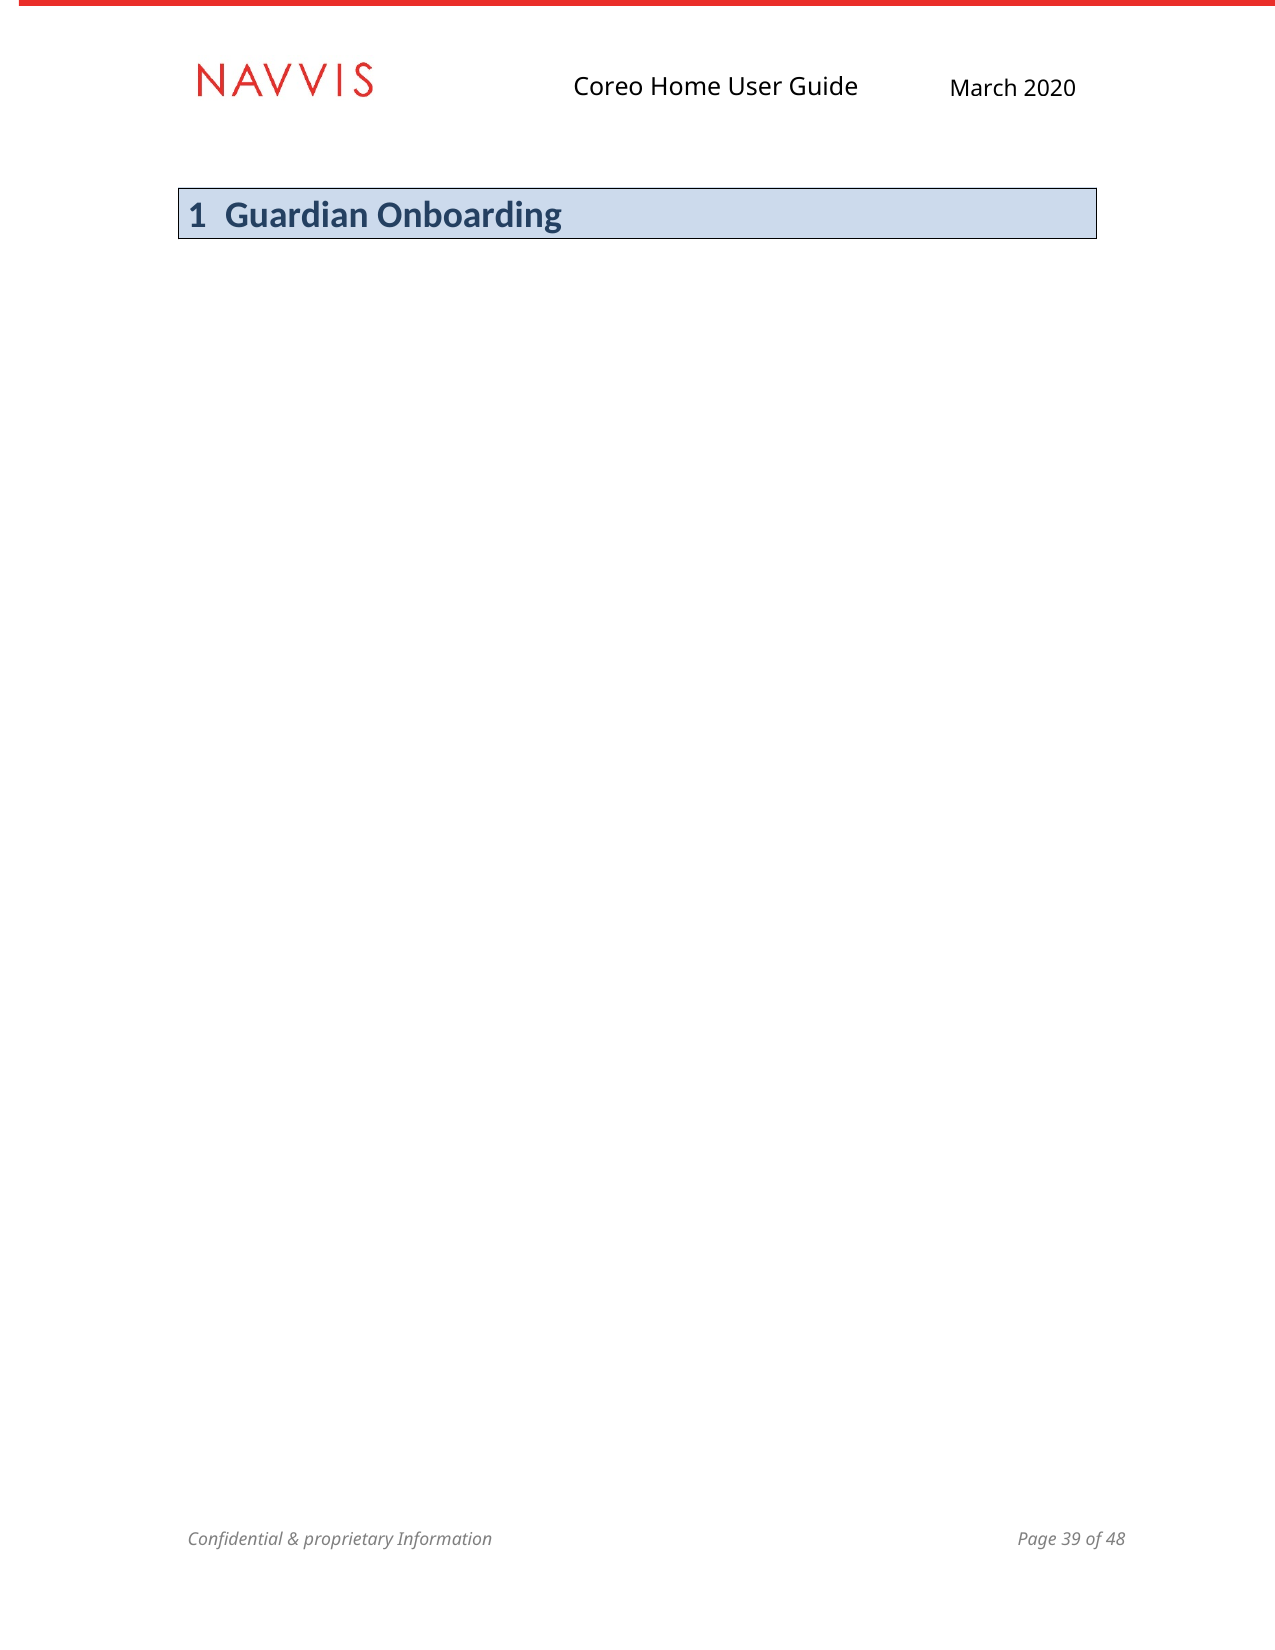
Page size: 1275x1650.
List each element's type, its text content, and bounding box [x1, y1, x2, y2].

subtitle Guardian Onboarding [179, 189, 1096, 238]
picture [187, 55, 383, 104]
